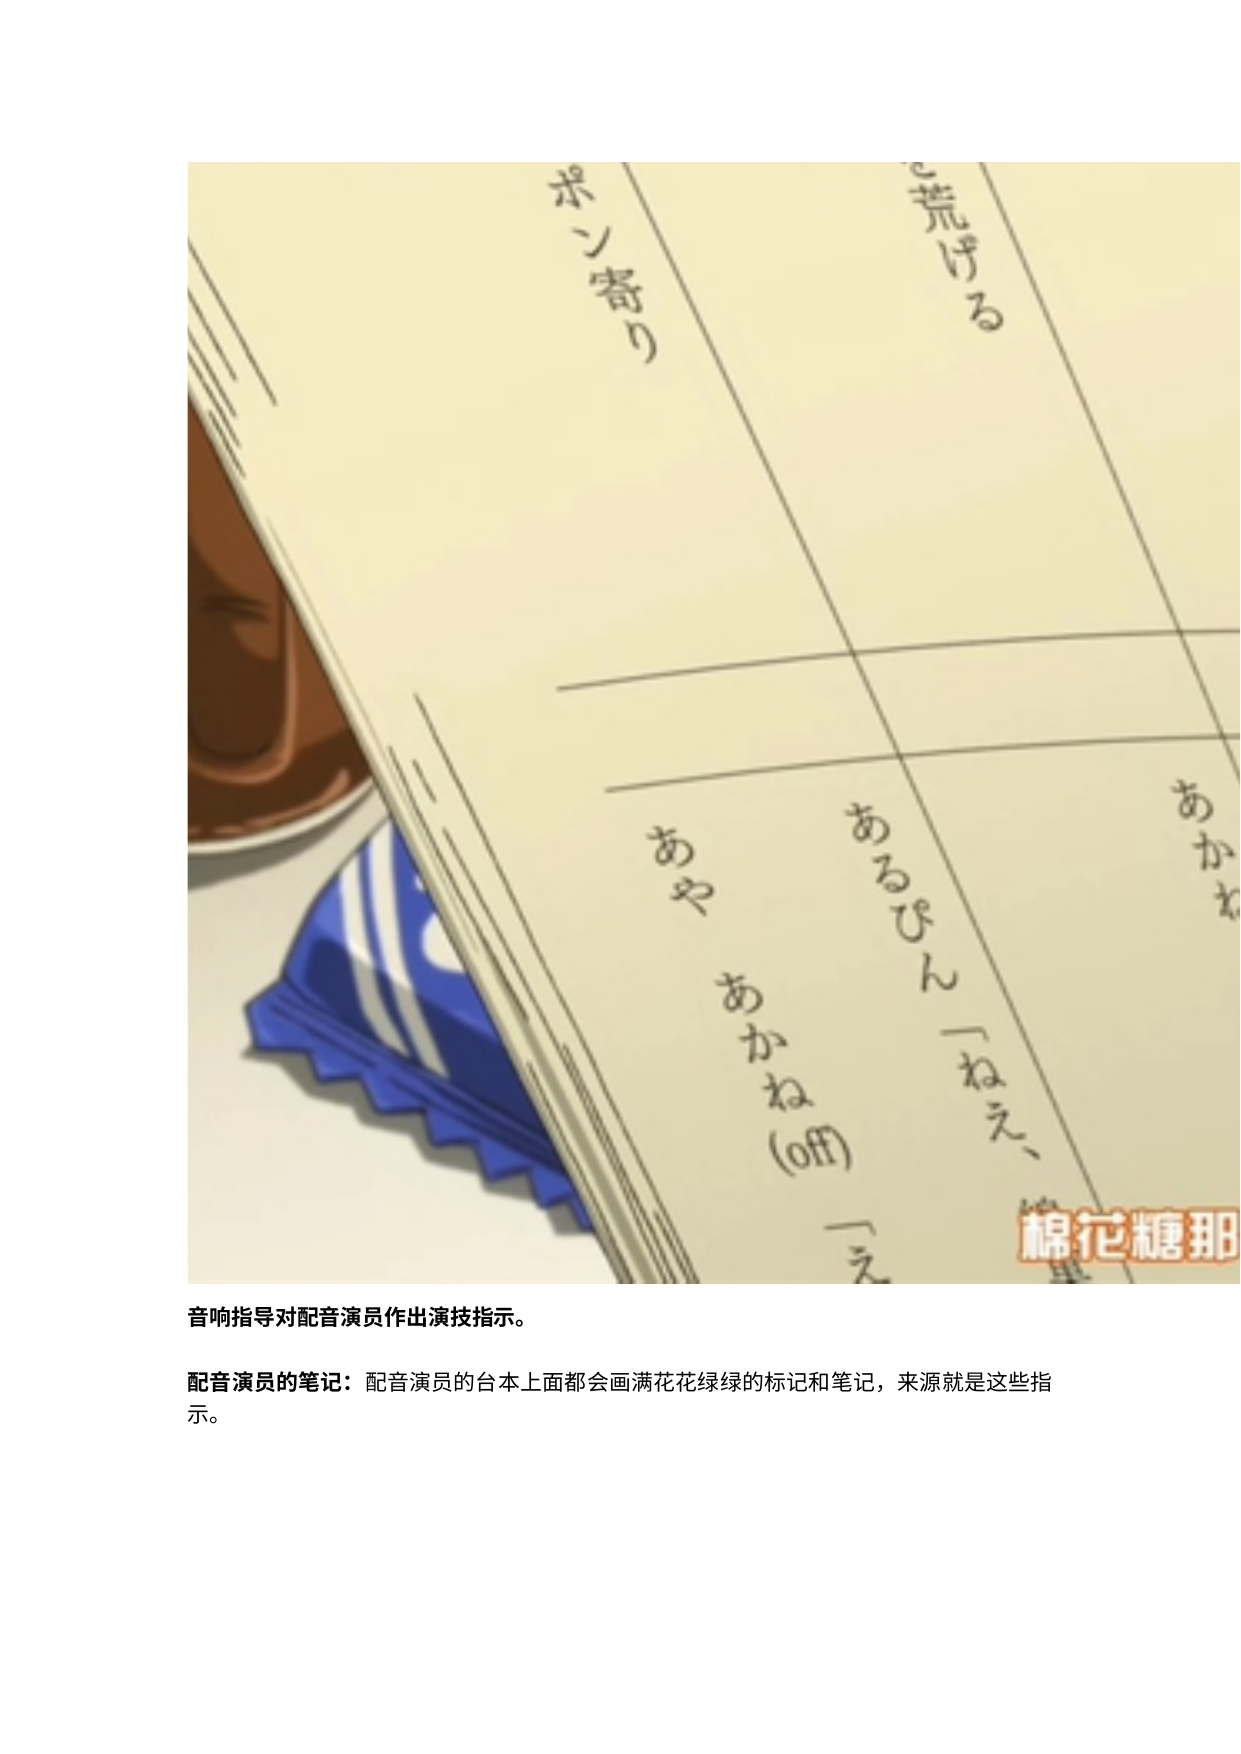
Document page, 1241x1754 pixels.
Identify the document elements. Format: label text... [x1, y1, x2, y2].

picture [187, 162, 1241, 1284]
